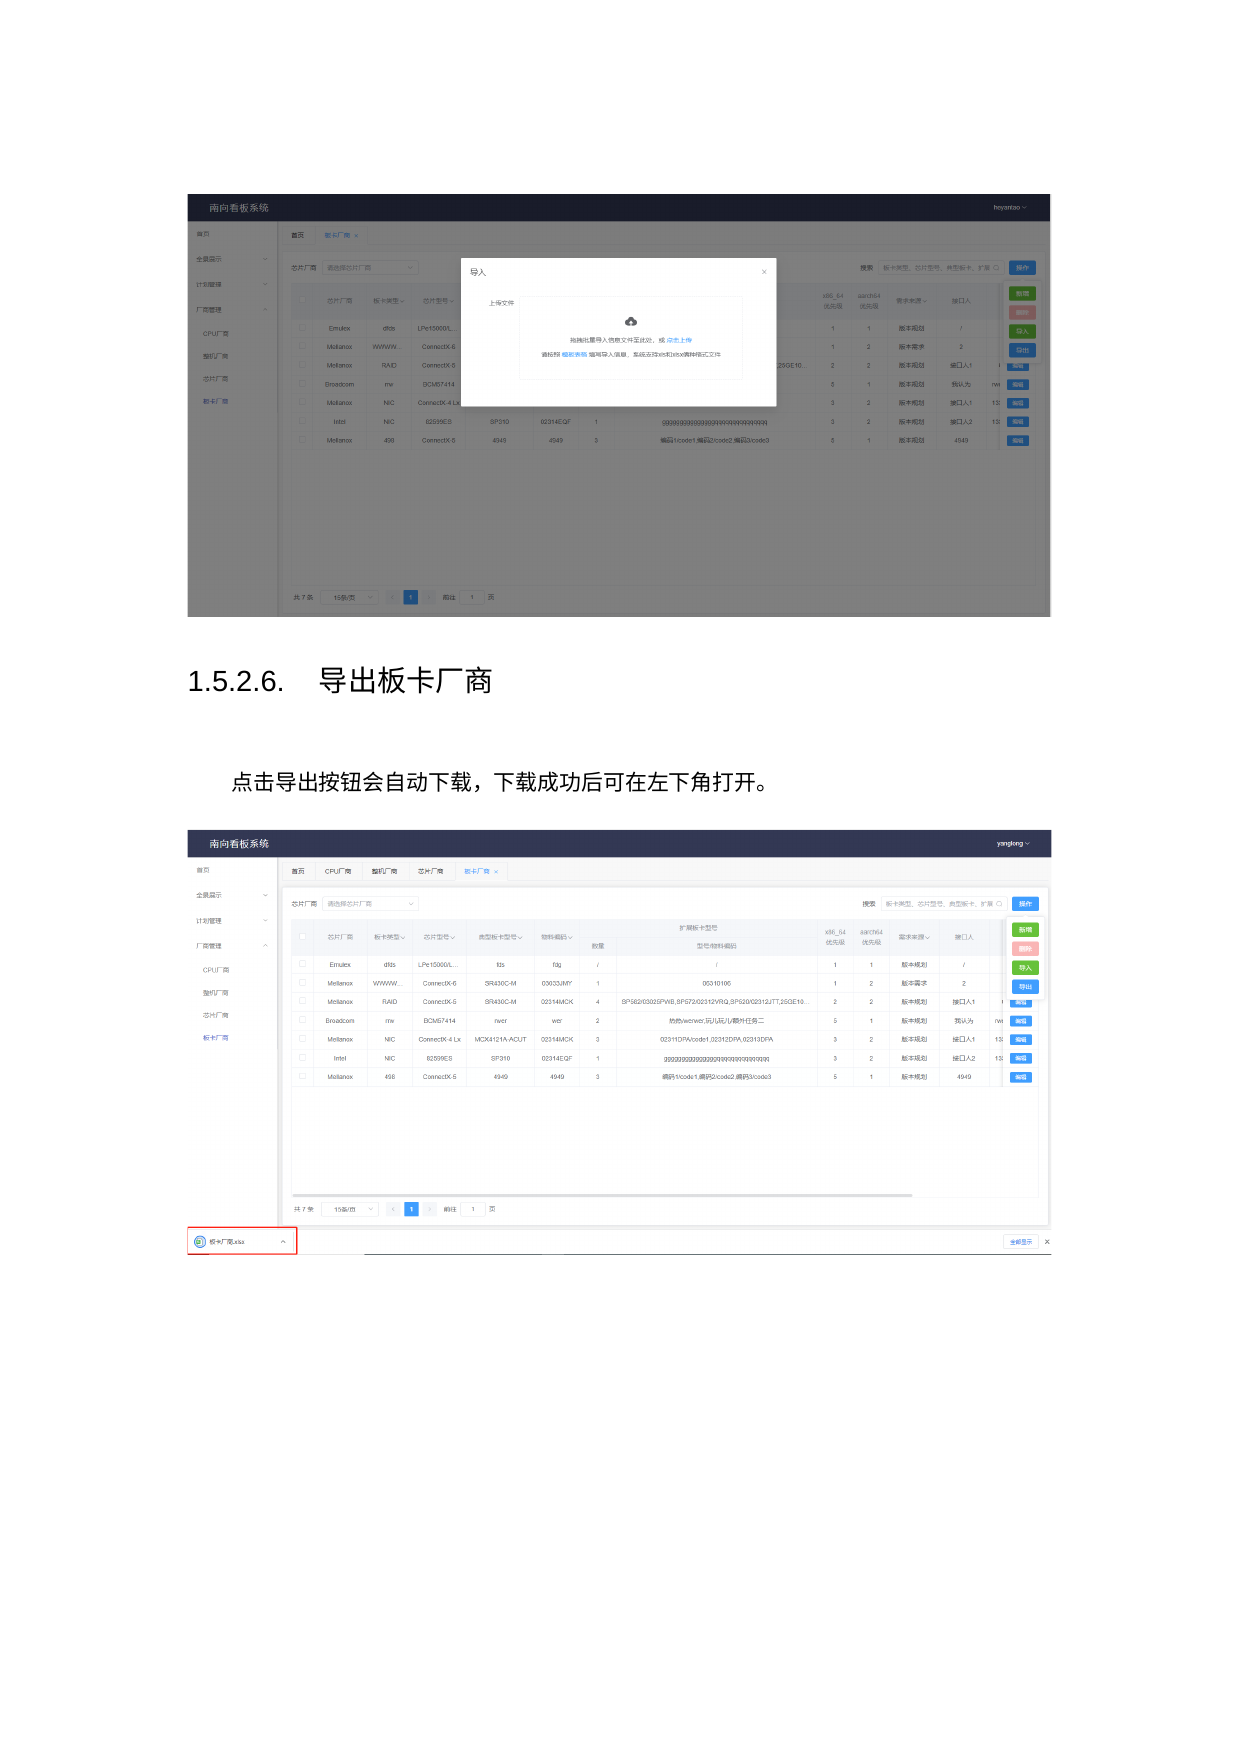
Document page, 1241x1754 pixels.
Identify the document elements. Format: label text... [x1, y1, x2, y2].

subtitle 导出板卡厂商 [187, 646, 1053, 711]
picture [187, 194, 1052, 617]
picture [187, 829, 1052, 1255]
text 点击导出按钮会自动下载，下载成功后可在左下角打开。 [187, 764, 1053, 797]
